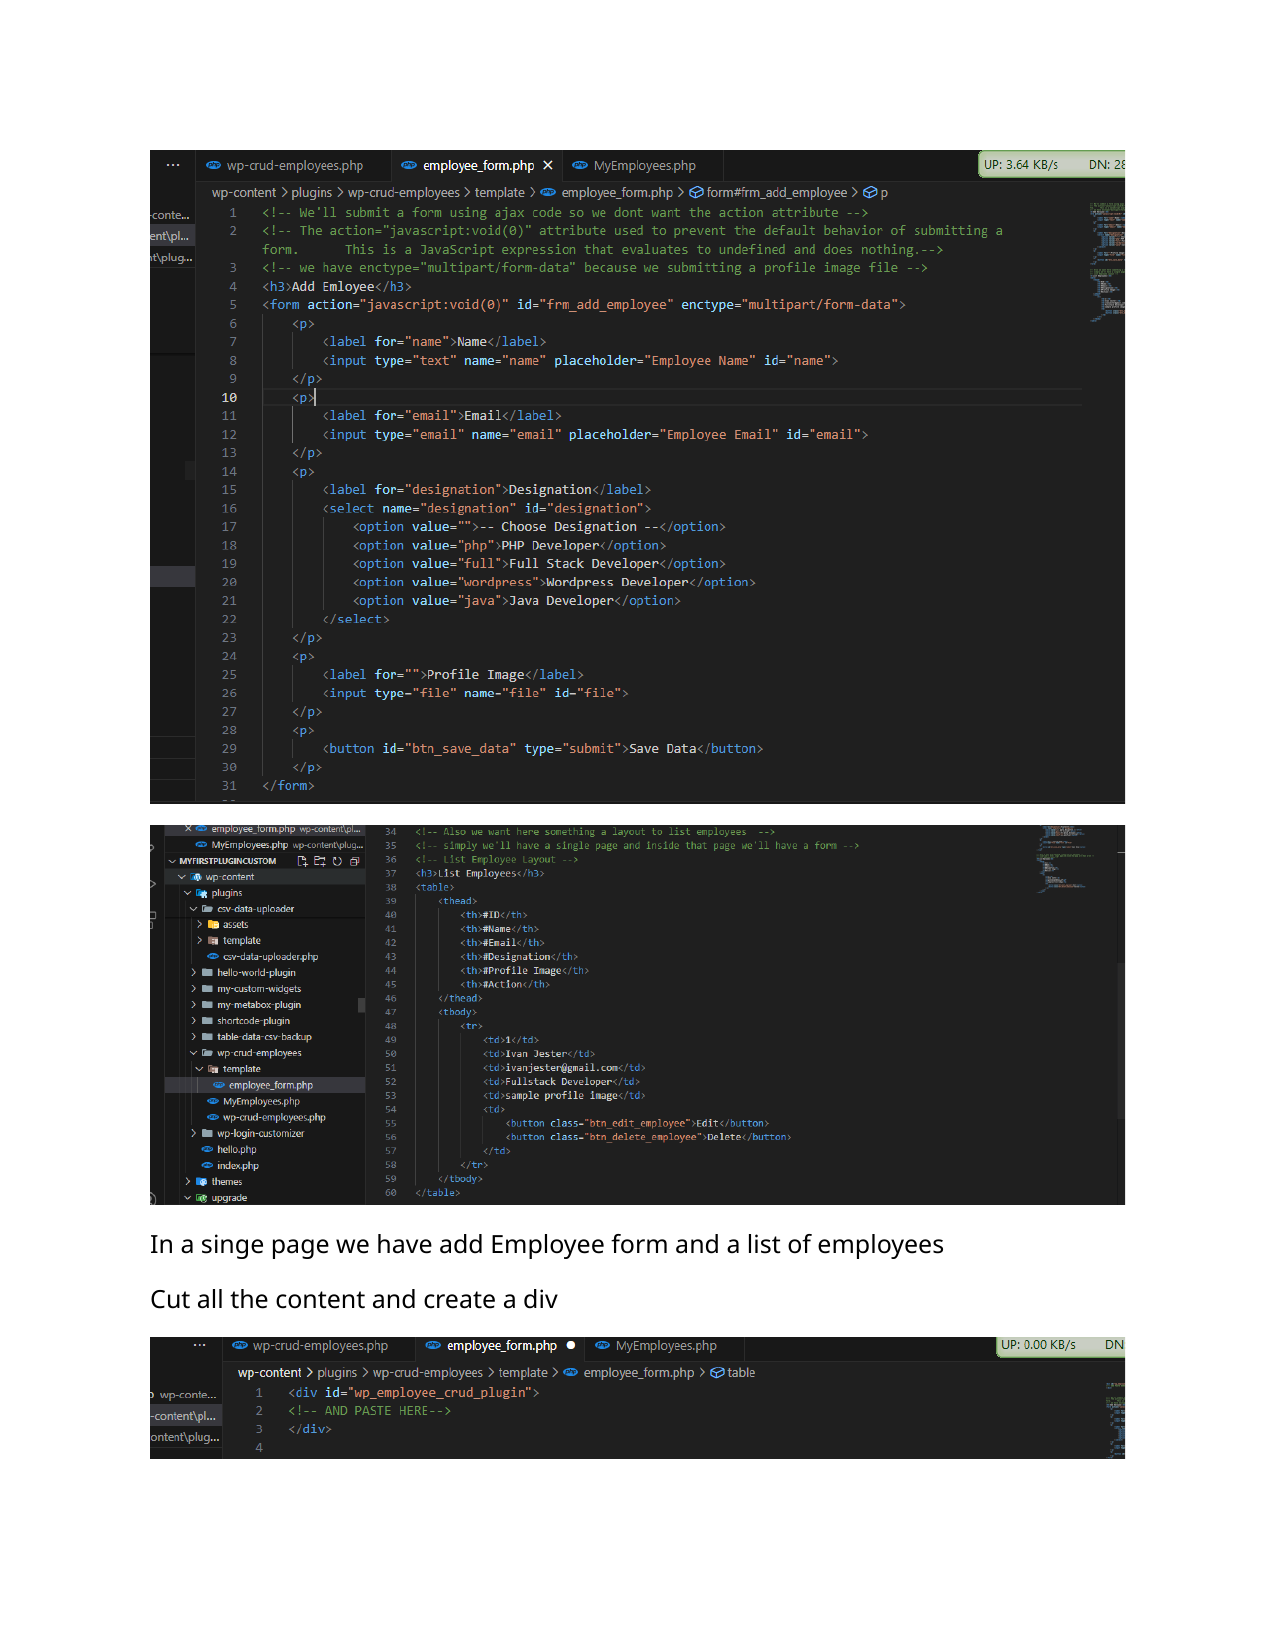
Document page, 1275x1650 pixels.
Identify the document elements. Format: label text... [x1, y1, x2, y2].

picture [150, 150, 1125, 804]
text Cut all the content and create a div [150, 1282, 1125, 1316]
picture [150, 1337, 1125, 1459]
text In a singe page we have add Employee form and a list of employees [150, 1226, 1125, 1260]
picture [150, 825, 1125, 1205]
